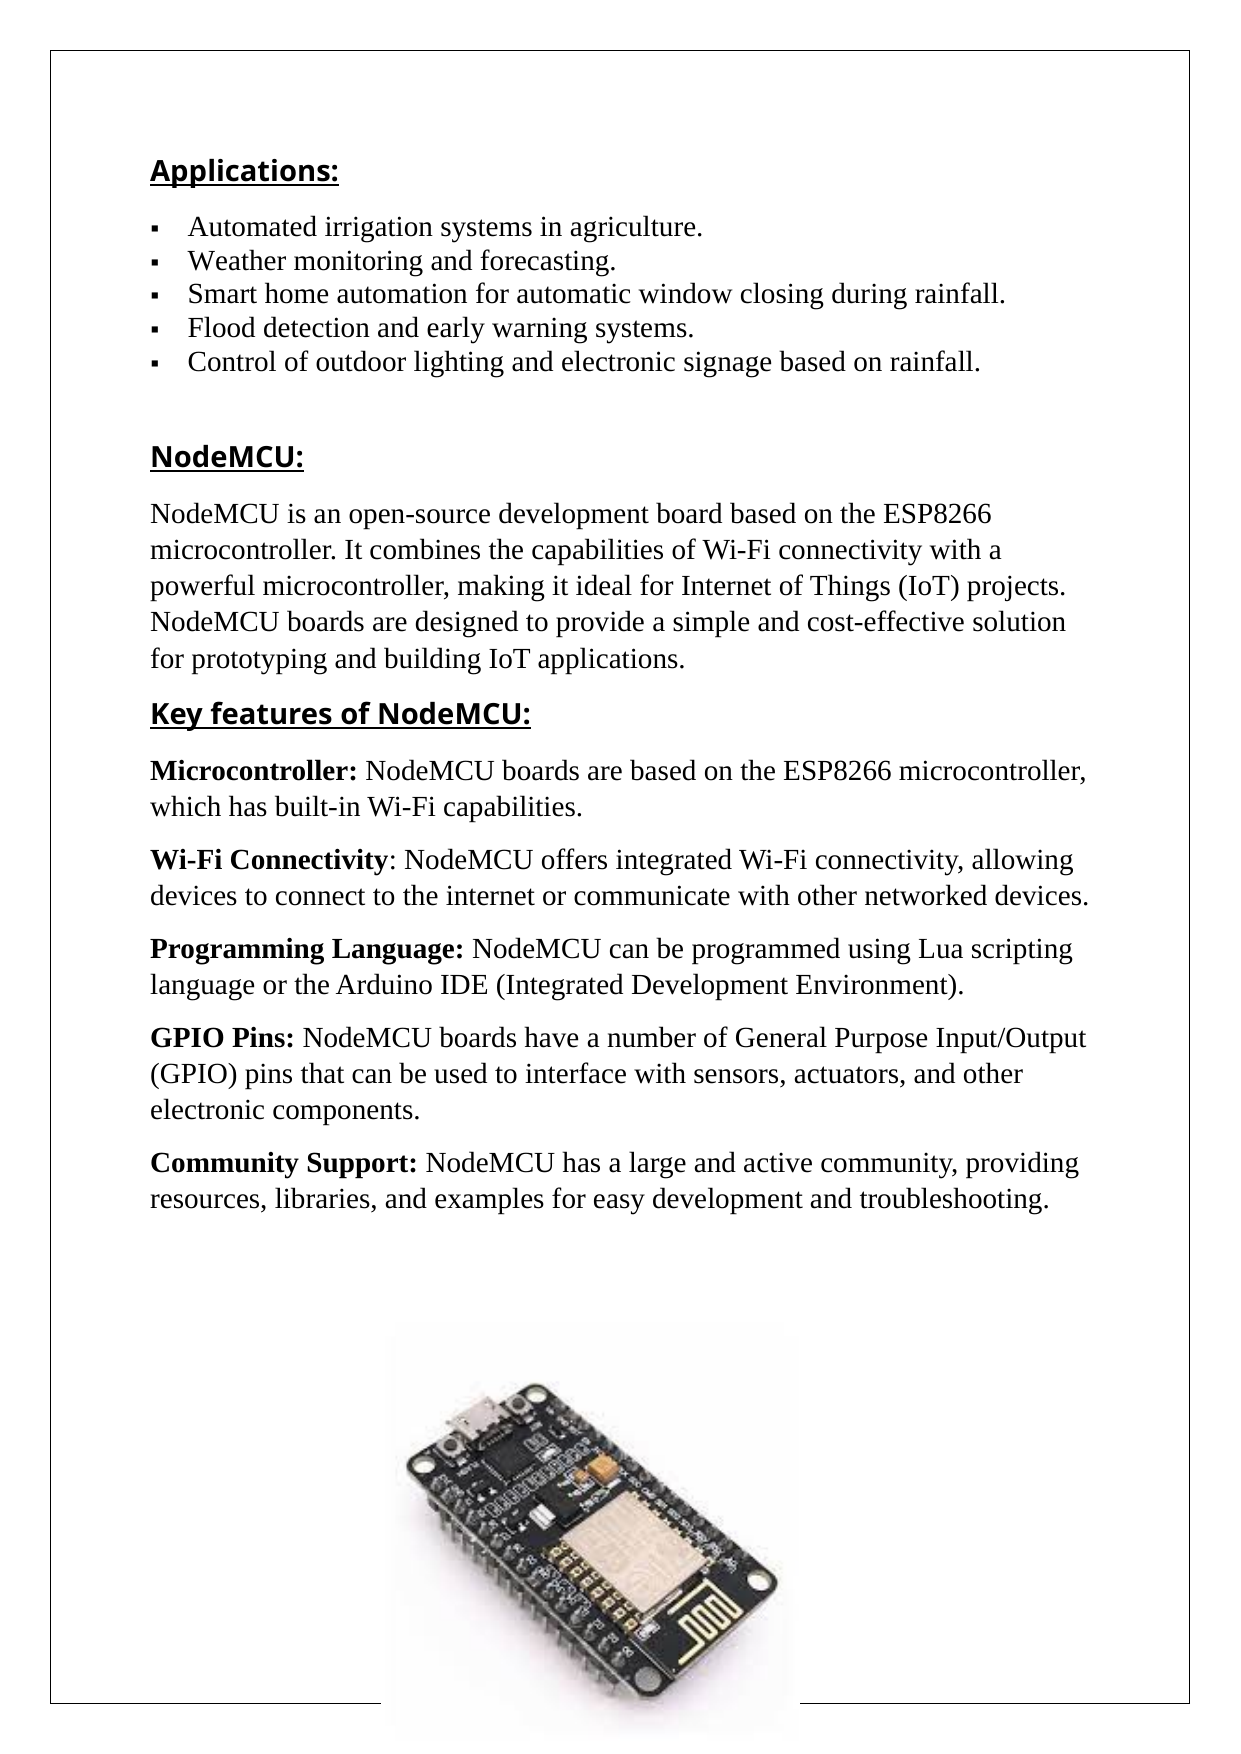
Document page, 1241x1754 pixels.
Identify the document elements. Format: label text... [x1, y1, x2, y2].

list Control of outdoor lighting and electronic signage based on rainfall. [150, 344, 1090, 377]
text Applications: [150, 150, 1090, 190]
text Programming Language: NodeMCU can be programmed using Lua scripting language or the Arduino IDE (Integrated Development Environment). [150, 931, 1090, 1001]
list Flood detection and early warning systems. [150, 310, 1090, 344]
list Smart home automation for automatic window closing during rainfall. [150, 277, 1090, 310]
text Key features of NodeMCU: [150, 693, 1090, 733]
text Microcontroller: NodeMCU boards are based on the ESP8266 microcontroller, which has built-in Wi-Fi capabilities. [150, 753, 1090, 823]
picture [381, 1322, 800, 1742]
text Wi-Fi Connectivity: NodeMCU offers integrated Wi-Fi connectivity, allowing devices to connect to the internet or communicate with other networked devices. [150, 842, 1090, 912]
text GPIO Pins: NodeMCU boards have a number of General Purpose Input/Output (GPIO) pins that can be used to interface with sensors, actuators, and other electronic components. [150, 1020, 1090, 1126]
text Community Support: NodeMCU has a large and active community, providing resources, libraries, and examples for easy development and troubleshooting. [150, 1145, 1090, 1215]
list Weather monitoring and forecasting. [150, 243, 1090, 277]
list Automated irrigation systems in agriculture. [150, 209, 1090, 243]
text NodeMCU: [150, 437, 1090, 476]
text NodeMCU is an open-source development board based on the ESP8266 microcontroller. It combines the capabilities of Wi-Fi connectivity with a powerful microcontroller, making it ideal for Internet of Things (IoT) projects. NodeMCU boards are designed to provide a simple and cost-effective solution for prototyping and building IoT applications. [150, 496, 1090, 674]
